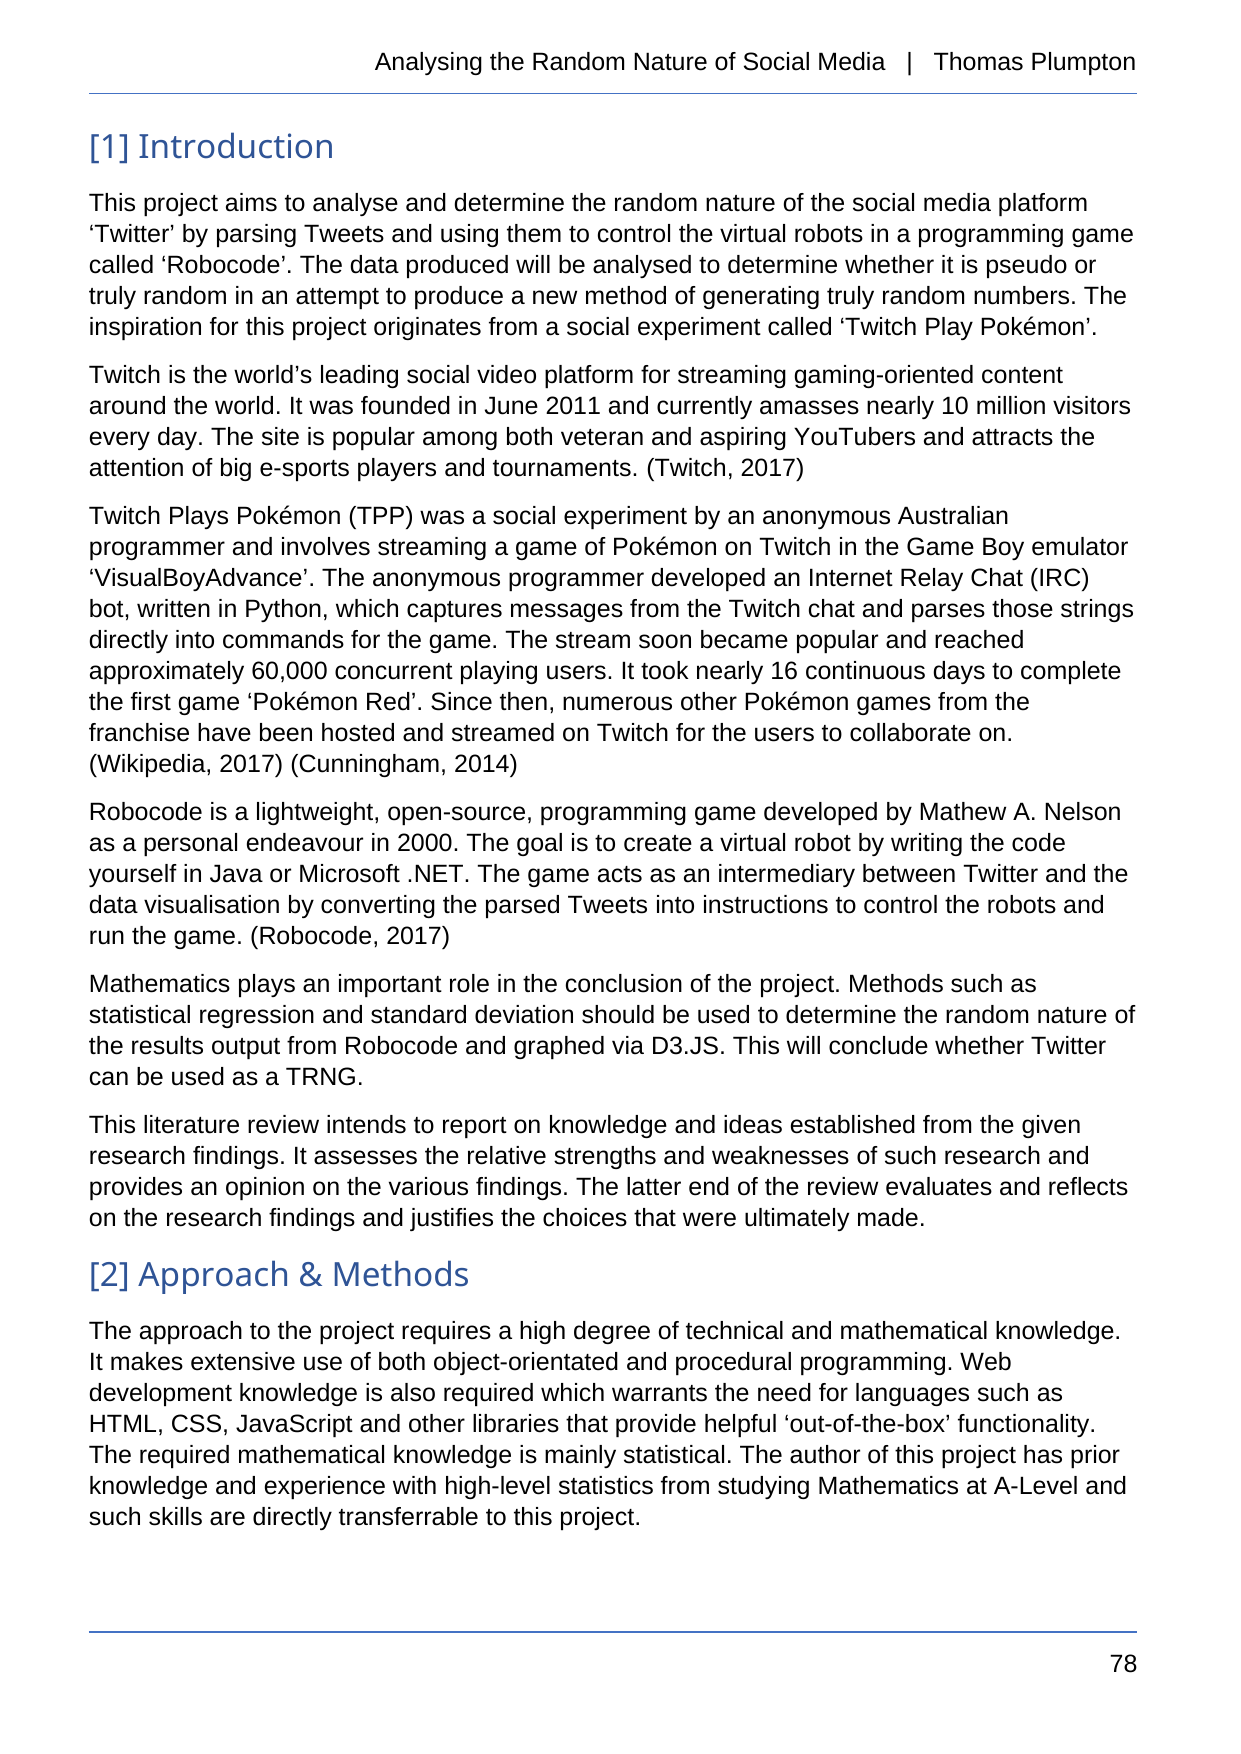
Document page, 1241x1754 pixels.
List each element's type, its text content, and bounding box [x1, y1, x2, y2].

text This project aims to analyse and determine the random nature of the social media platform ‘Twitter’ by parsing Tweets and using them to control the virtual robots in a programming game called ‘Robocode’. The data produced will be analysed to determine whether it is pseudo or truly random in an attempt to produce a new method of generating truly random numbers. The inspiration for this project originates from a social experiment called ‘Twitch Play Pokémon’. [89, 188, 1137, 341]
text This literature review intends to report on knowledge and ideas established from the given research findings. It assesses the relative strengths and weaknesses of such research and provides an opinion on the various findings. The latter end of the review evaluates and reflects on the research findings and justifies the choices that were ultimately made. [89, 1109, 1137, 1231]
text Mathematics plays an important role in the conclusion of the project. Methods such as statistical regression and standard deviation should be used to determine the random nature of the results output from Robocode and graphed via D3.JS. This will conclude whether Twitter can be used as a TRNG. [89, 969, 1137, 1091]
text The approach to the project requires a high degree of technical and mathematical knowledge. It makes extensive use of both object-orientated and procedural programming. Web development knowledge is also required which warrants the need for languages such as HTML, CSS, JavaScript and other libraries that provide helpful ‘out-of-the-box’ functionality. The required mathematical knowledge is mainly statistical. The author of this project has prior knowledge and experience with high-level statistics from studying Mathematics at A-Level and such skills are directly transferrable to this project. [89, 1316, 1137, 1531]
text Twitch is the world’s leading social video platform for streaming gaming-oriented content around the world. It was founded in June 2011 and currently amasses nearly 10 million visitors every day. The site is popular among both veteran and aspiring YouTubers and attracts the attention of big e-sports players and tournaments. [89, 360, 1137, 482]
text [1] Introduction [89, 122, 1137, 168]
text Twitch Plays Pokémon (TPP) was a social experiment by an anonymous Australian programmer and involves streaming a game of Pokémon on Twitch in the Game Boy emulator ‘VisualBoyAdvance’. The anonymous programmer developed an Internet Relay Chat (IRC) bot, written in Python, which captures messages from the Twitch chat and parses those strings directly into commands for the game. The stream soon became popular and reached approximately 60,000 concurrent playing users. It took nearly 16 continuous days to complete the first game ‘Pokémon Red’. Since then, numerous other Pokémon games from the franchise have been hosted and streamed on Twitch for the users to collaborate on. [89, 501, 1137, 778]
text Robocode is a lightweight, open-source, programming game developed by Mathew A. Nelson as a personal endeavour in 2000. The goal is to create a virtual robot by writing the code yourself in Java or Microsoft .NET. The game acts as an intermediary between Twitter and the data visualisation by converting the parsed Tweets into instructions to control the robots and run the game. [89, 797, 1137, 950]
text [2] Approach & Methods [89, 1250, 1137, 1296]
